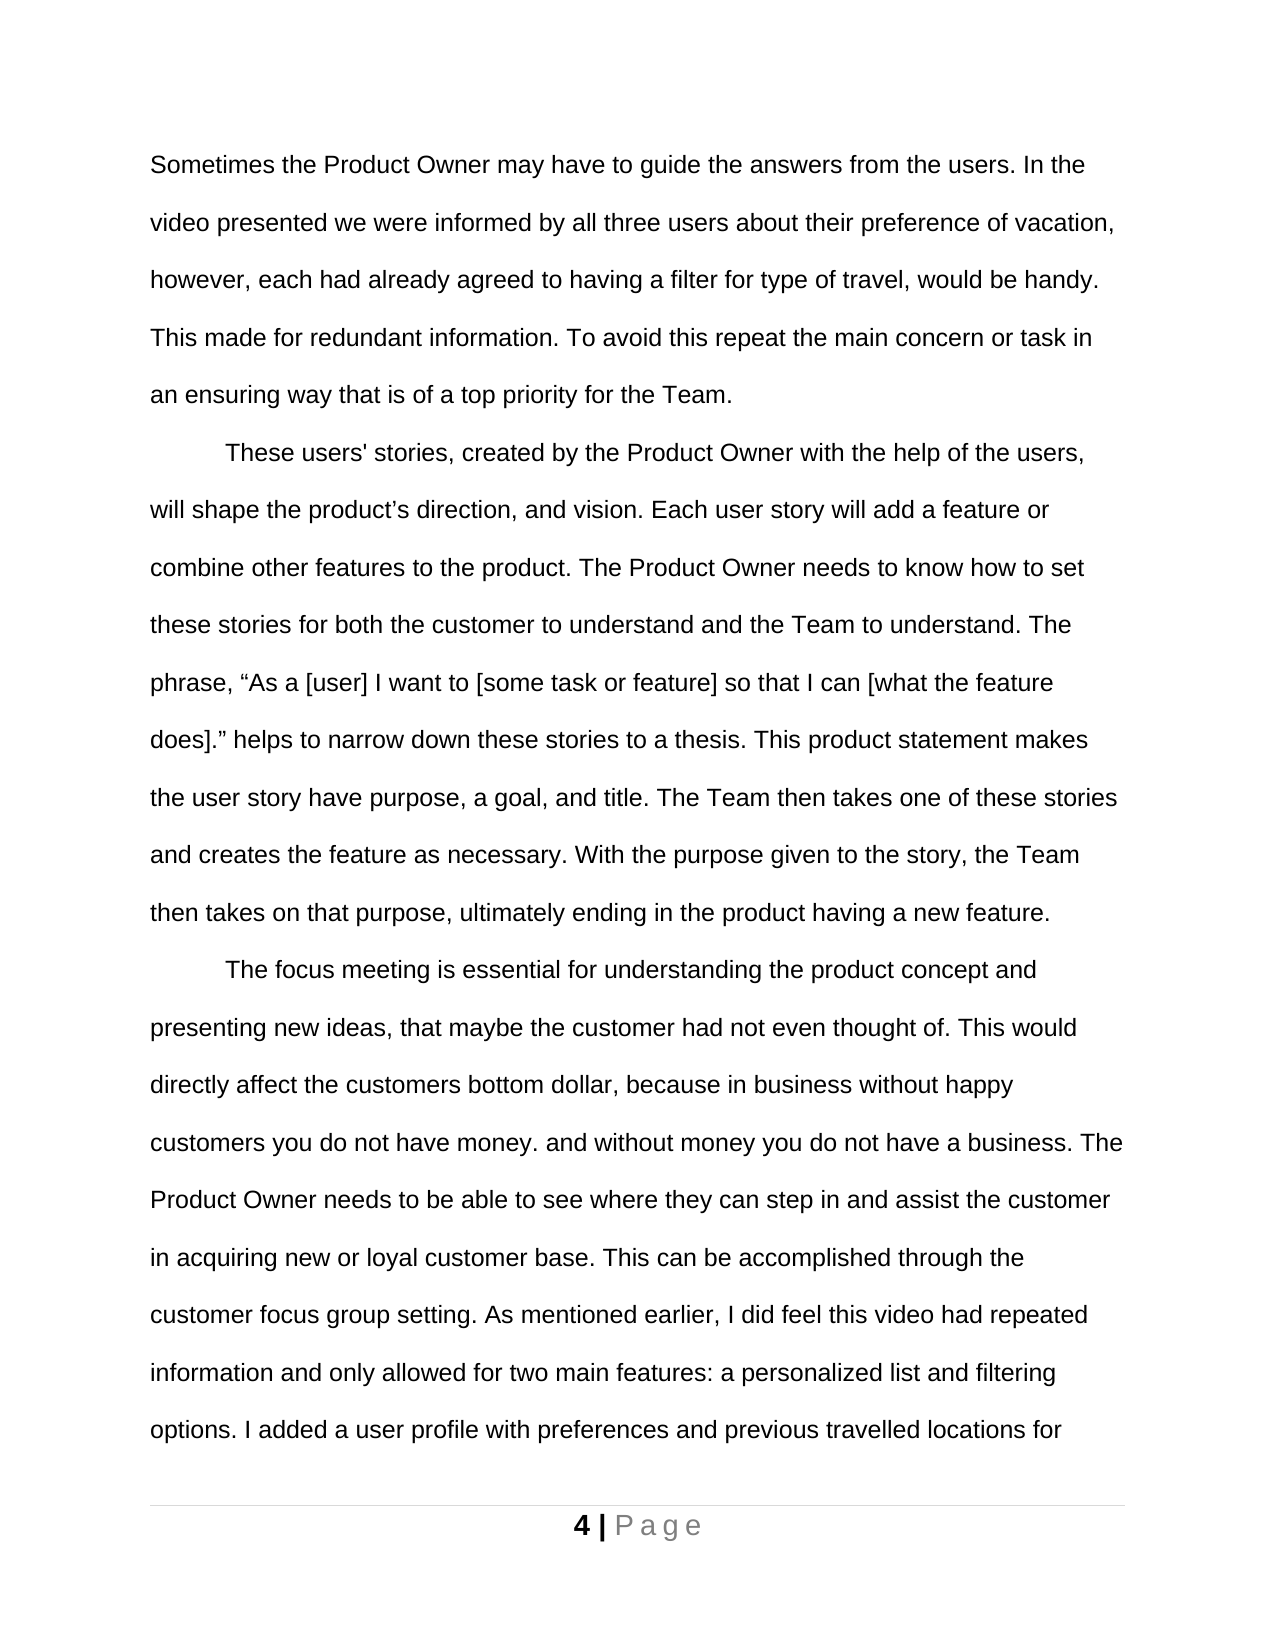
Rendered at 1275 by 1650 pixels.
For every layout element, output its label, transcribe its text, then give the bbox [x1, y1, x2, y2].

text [150, 955, 1125, 1444]
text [150, 150, 1125, 409]
text These users' stories, created by the Product Owner with the help of the users, will shape the product’s direction, and vision. Each user story will add a feature or combine other features to the product. The Product Owner needs to know how to set these stories for both the customer to understand and the Team to understand. The phrase, “As a [user] I want to [some task or feature] so that I can [what the feature does].” helps to narrow down these stories to a thesis. This product statement makes the user story have purpose, a goal, and title. The Team then takes one of these stories and creates the feature as necessary. With the purpose given to the story, the Team then takes on that purpose, ultimately ending in the product having a new feature. [150, 437, 1125, 926]
